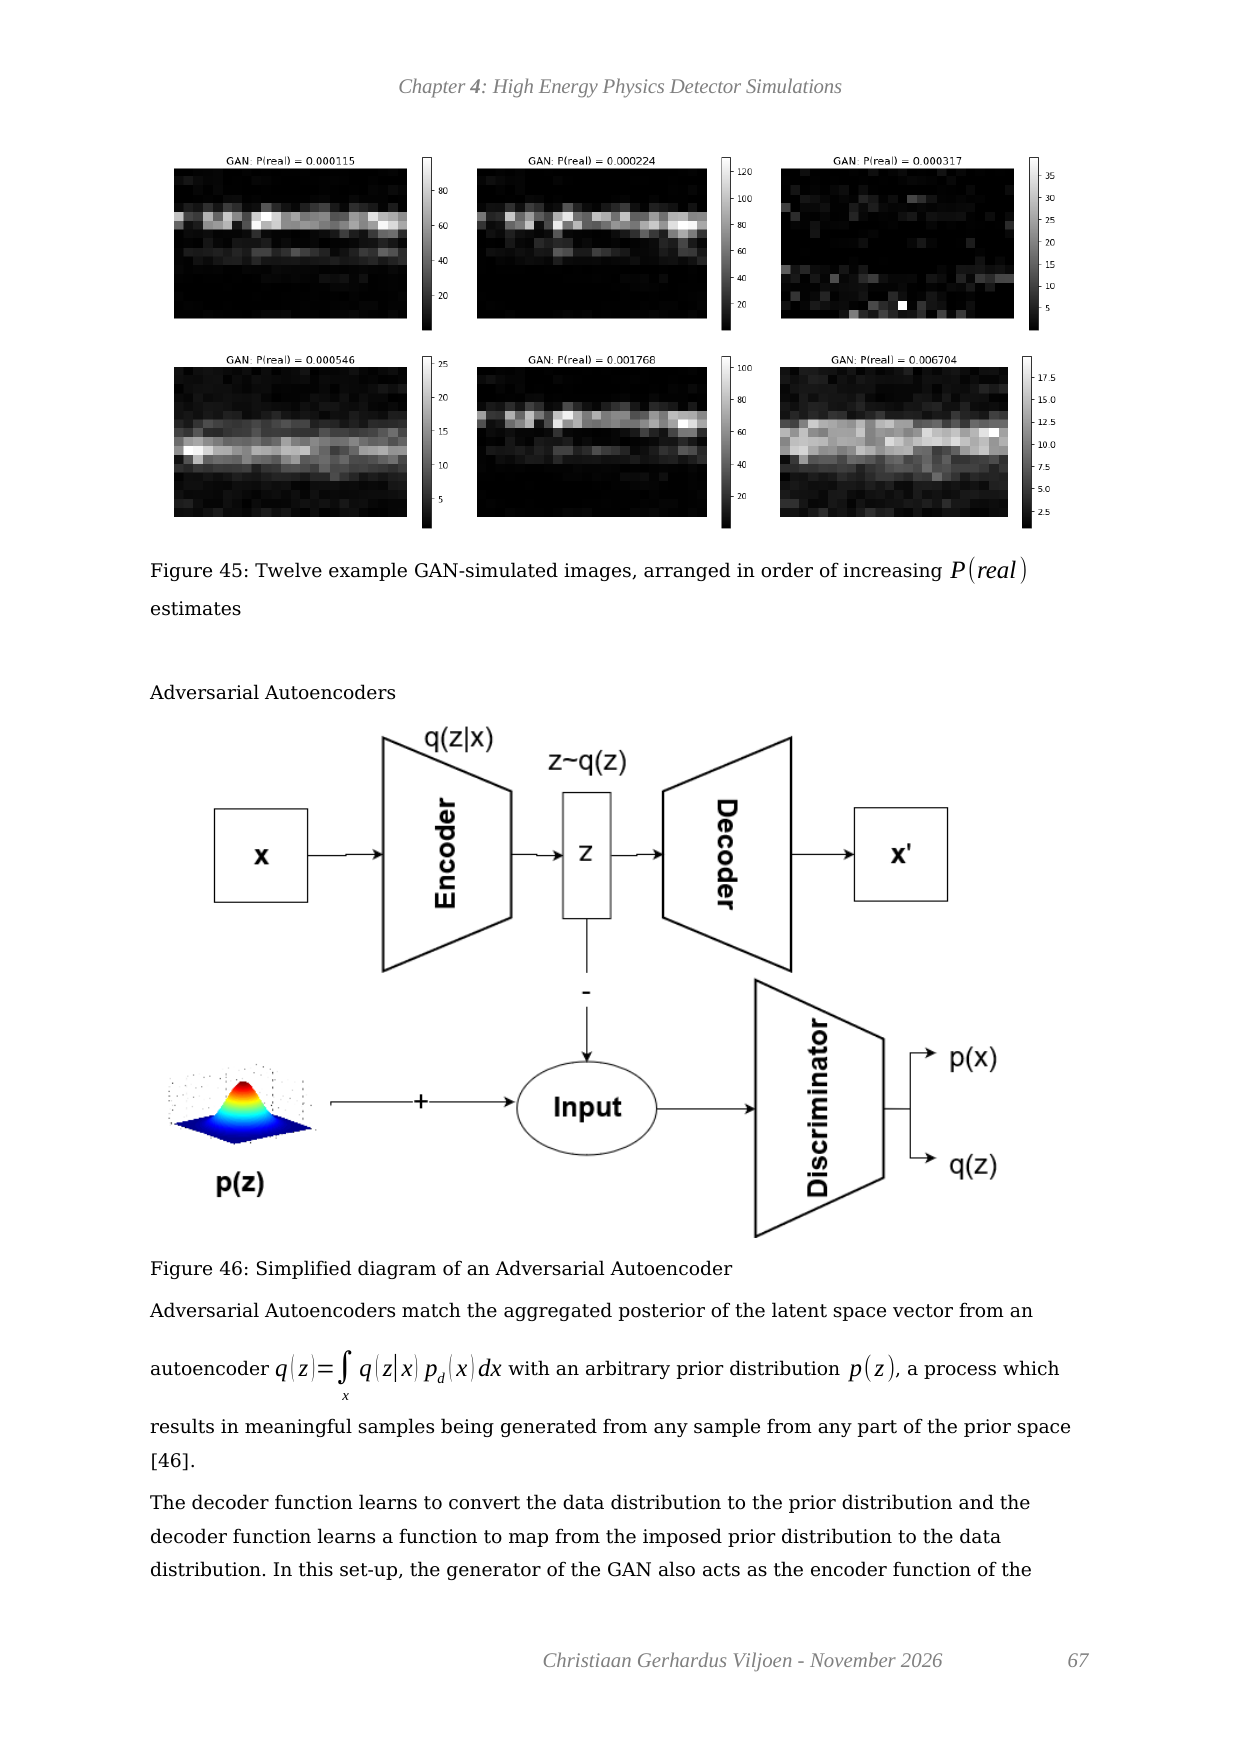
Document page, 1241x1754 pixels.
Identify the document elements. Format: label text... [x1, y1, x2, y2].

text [150, 1491, 1090, 1581]
picture [150, 150, 1061, 338]
picture [150, 722, 1018, 1238]
text Adversarial Autoencoders [150, 681, 1090, 703]
text Adversarial Autoencoders match the aggregated posterior of the latent space vector from an autoencoder with an arbitrary prior distribution , a process which results in meaningful samples being generated from any sample from any part of the prior space . [150, 1299, 1090, 1471]
picture [150, 348, 1061, 536]
